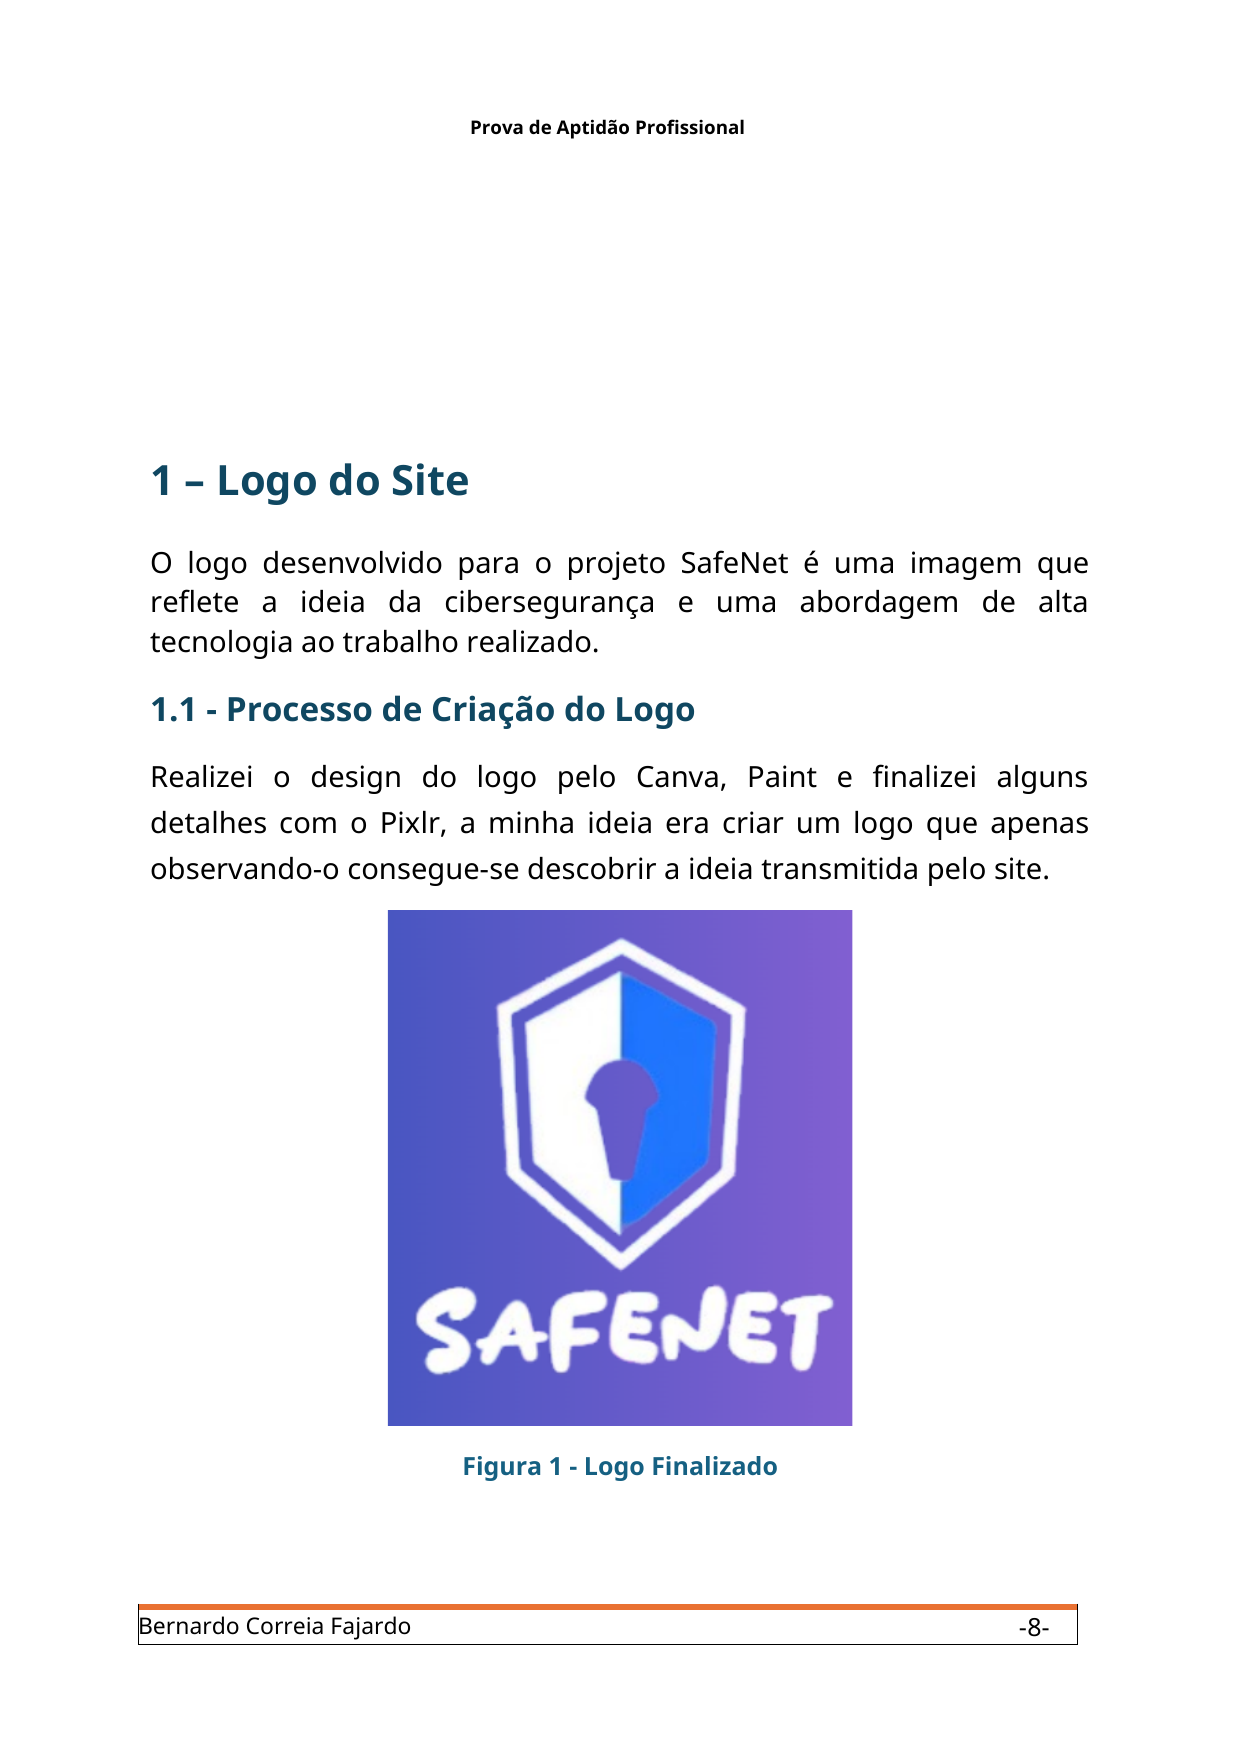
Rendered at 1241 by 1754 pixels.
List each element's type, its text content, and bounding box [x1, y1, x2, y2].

subtitle 1.1 - Processo de Criação do Logo [150, 686, 1090, 731]
text O logo desenvolvido para o projeto SafeNet é uma imagem que reflete a ideia da cibersegurança e uma abordagem de alta tecnologia ao trabalho realizado. [150, 542, 1090, 661]
picture [387, 910, 853, 1426]
text Figura 1 - Logo Finalizado [150, 1448, 1090, 1482]
text Realizei o design do logo pelo Canva, Paint e finalizei alguns detalhes com o Pixlr, a minha ideia era criar um logo que apenas observando-o consegue-se descobrir a ideia transmitida pelo site. [150, 756, 1090, 888]
subtitle 1 – Logo do Site [150, 451, 1090, 508]
